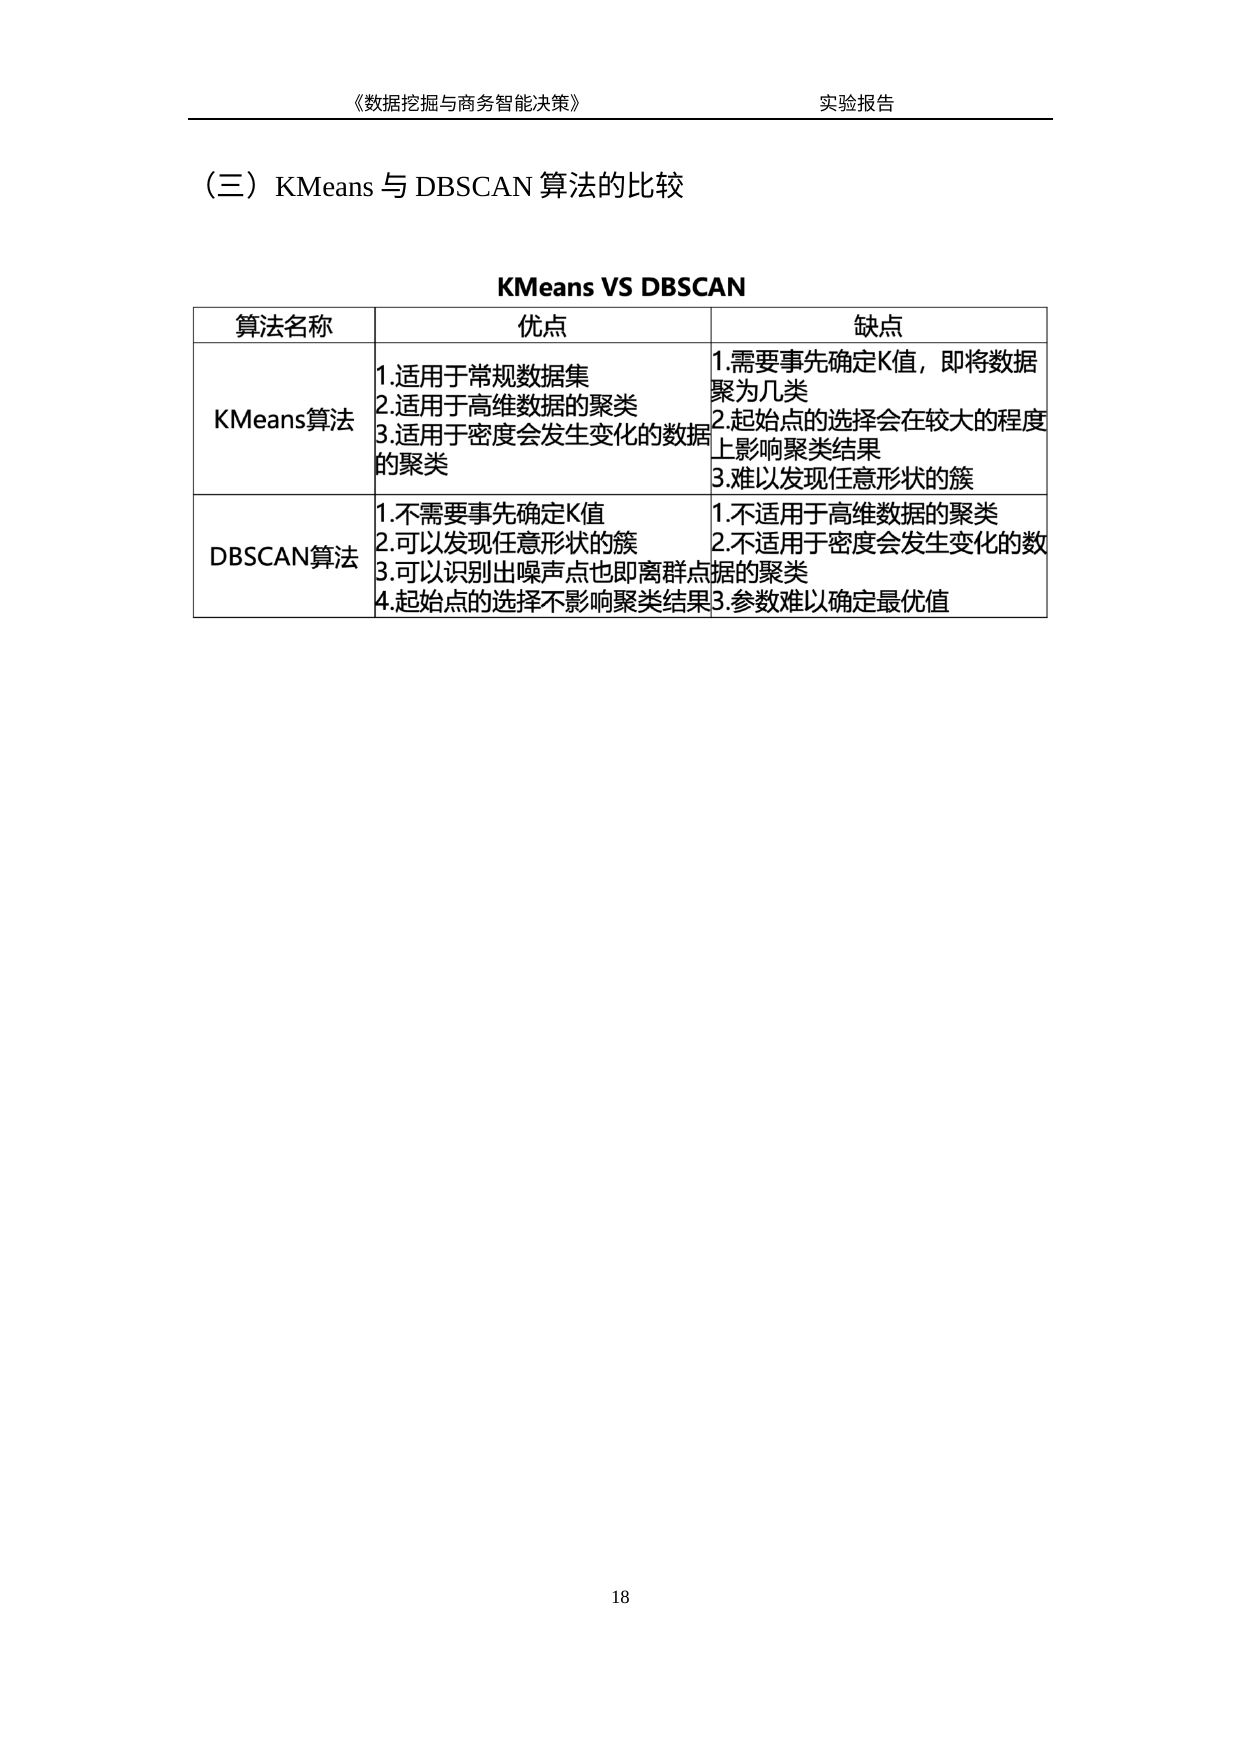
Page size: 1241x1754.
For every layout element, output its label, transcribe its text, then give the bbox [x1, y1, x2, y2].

subtitle （三）KMeans与DBSCAN算法的比较 [187, 153, 1053, 218]
picture [187, 274, 1051, 619]
